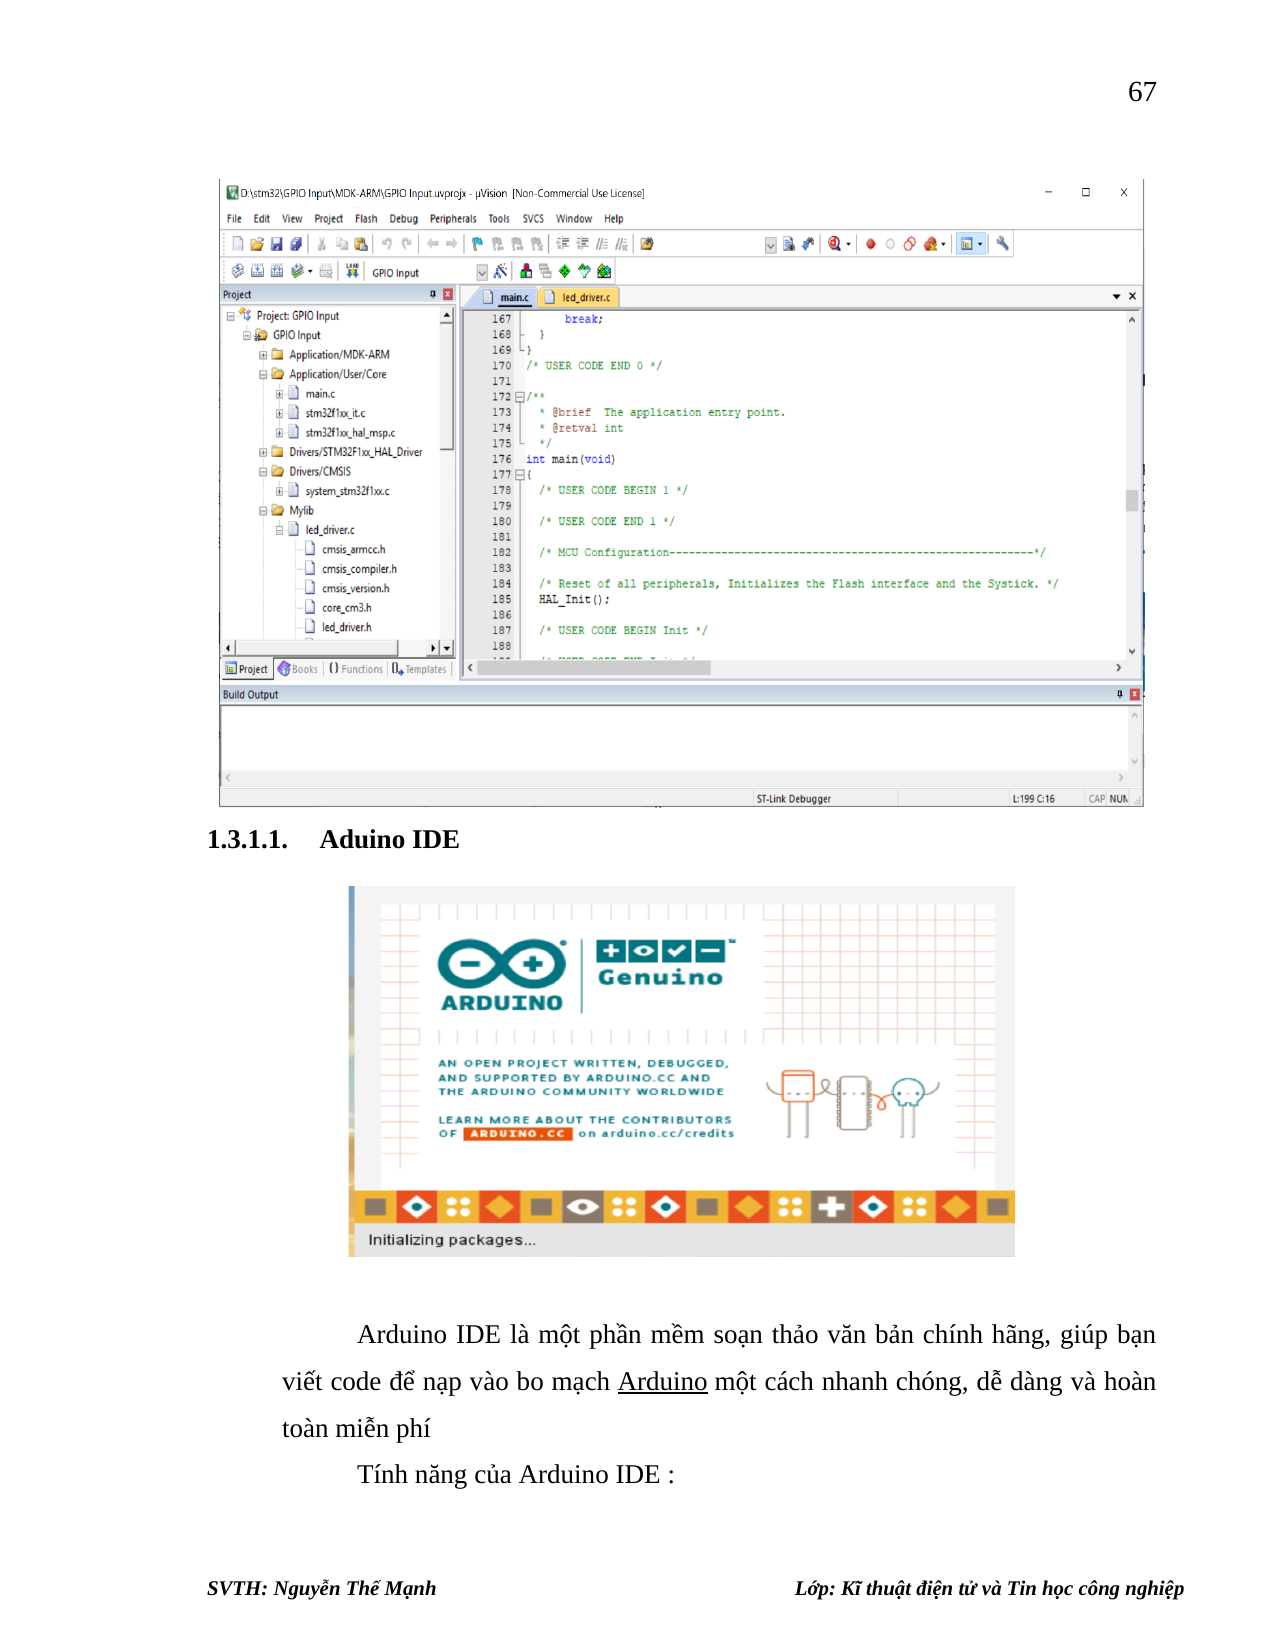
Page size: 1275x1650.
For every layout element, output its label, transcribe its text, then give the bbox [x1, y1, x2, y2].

picture [218, 179, 1145, 808]
text Arduino IDE là một phần mềm soạn thảo văn bản chính hãng, giúp bạn viết code để nạp vào bo mạch Arduino một cách nhanh chóng, dễ dàng và hoàn toàn miễn phí [282, 1318, 1157, 1443]
picture [348, 886, 1016, 1257]
text Tính năng của Arduino IDE : [282, 1458, 1157, 1489]
list Aduino IDE [207, 823, 1157, 854]
